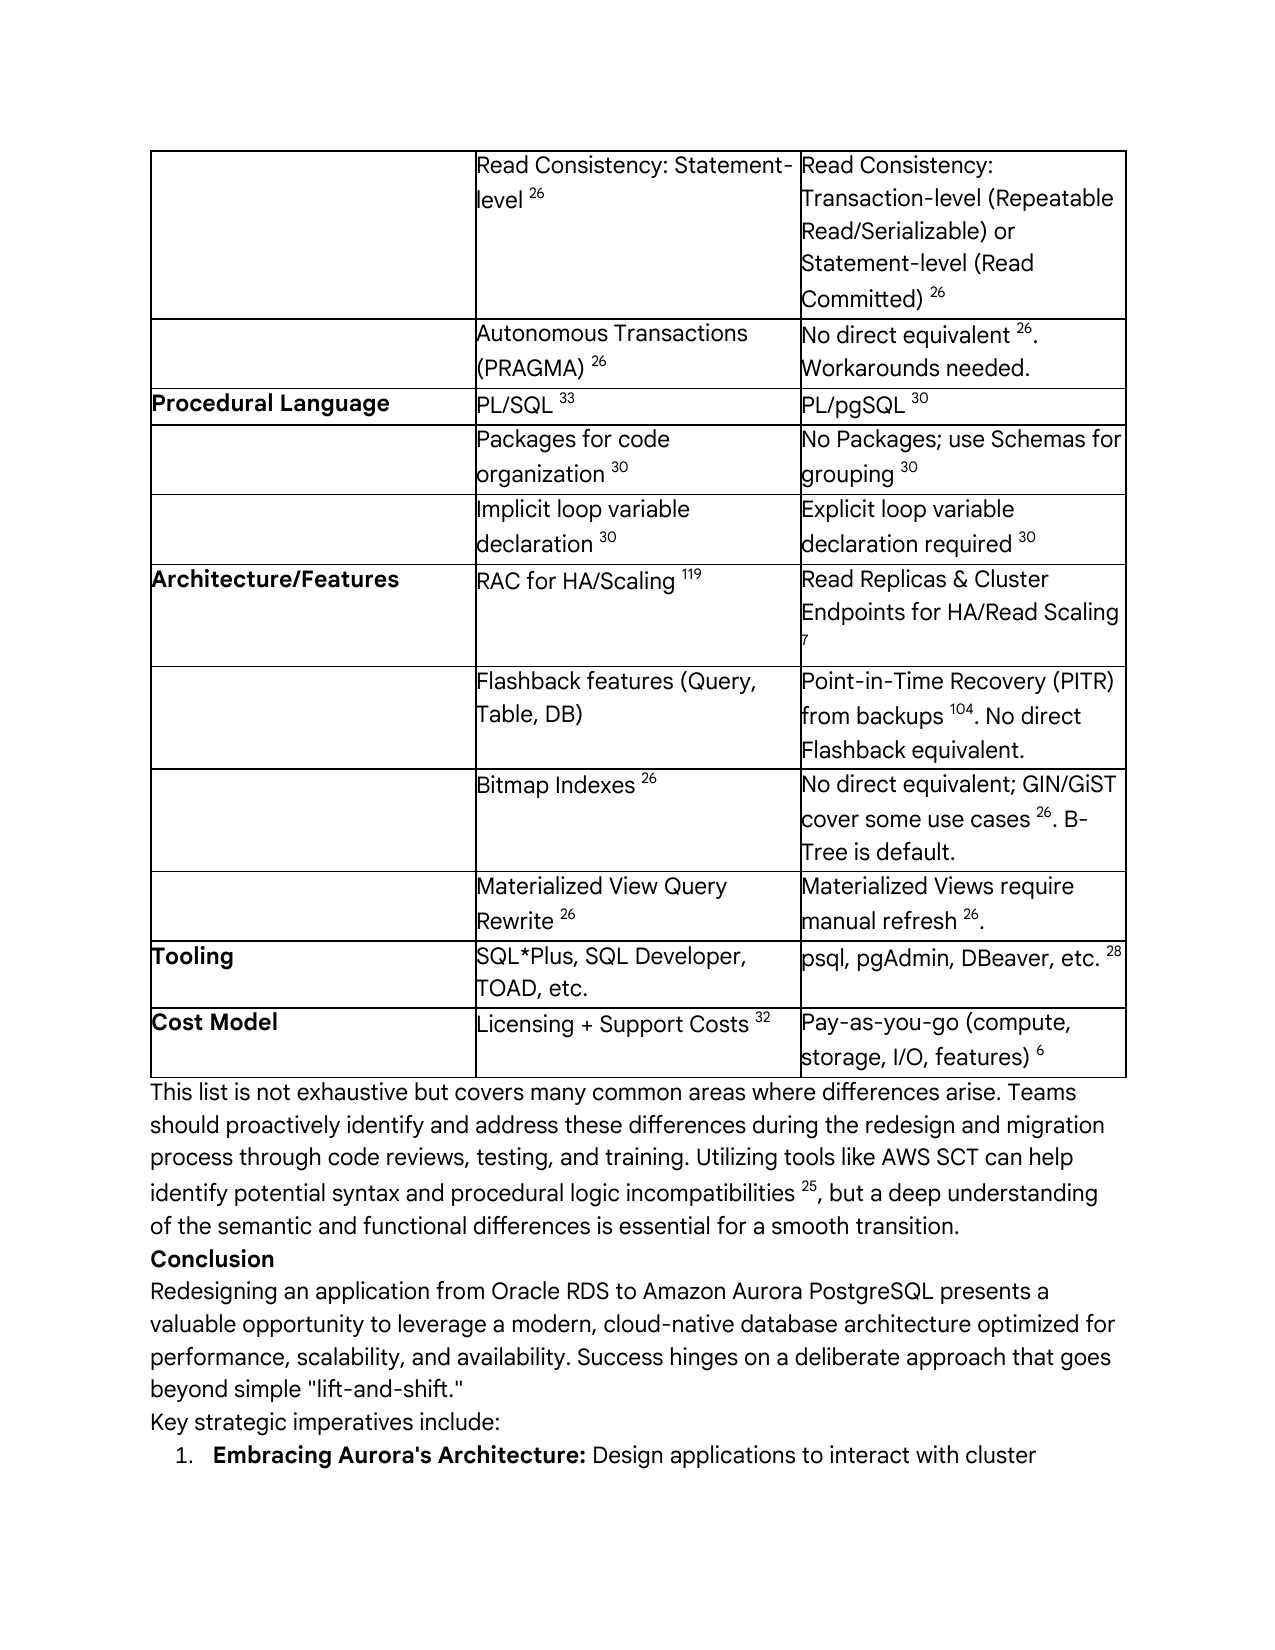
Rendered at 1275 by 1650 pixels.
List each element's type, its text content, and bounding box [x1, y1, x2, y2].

table_cell SQL*Plus, SQL Developer, TOAD, etc. [477, 942, 800, 1007]
text This list is not exhaustive but covers many common areas where differences arise. Teams should proactively identify and address these differences during the redesign and migration process through code reviews, testing, and training. Utilizing tools like AWS SCT can help identify potential syntax and procedural logic incompatibilities 25, but a deep understanding of the semantic and functional differences is essential for a smooth transition. [150, 1078, 1125, 1241]
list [175, 1441, 1125, 1470]
table_cell [152, 770, 475, 871]
table_cell [152, 152, 475, 318]
table_cell Read Replicas & Cluster Endpoints for HA/Read Scaling 7 [802, 565, 1125, 666]
text Redesigning an application from Oracle RDS to Amazon Aurora PostgreSQL presents a valuable opportunity to leverage a modern, cloud-native database architecture optimized for performance, scalability, and availability. Success hinges on a deliberate approach that goes beyond simple "lift-and-shift." [150, 1277, 1125, 1404]
table_cell Pay-as-you-go (compute, storage, I/O, features) 6 [802, 1009, 1125, 1077]
table_cell Architecture/Features [152, 565, 475, 666]
table_cell Materialized Views require manual refresh 26. [802, 872, 1125, 940]
table_cell Flashback features (Query, Table, DB) [477, 667, 800, 768]
table_cell Packages for code organization 30 [477, 426, 800, 494]
table_cell Explicit loop variable declaration required 30 [802, 495, 1125, 563]
table_cell No Packages; use Schemas for grouping 30 [802, 426, 1125, 494]
table_cell [152, 320, 475, 387]
table_cell No direct equivalent 26. Workarounds needed. [802, 320, 1125, 387]
table_cell Tooling [152, 942, 475, 1007]
table_cell Point-in-Time Recovery (PITR) from backups 104. No direct Flashback equivalent. [802, 667, 1125, 768]
table_cell Licensing + Support Costs 32 [477, 1009, 800, 1077]
table_cell [152, 426, 475, 494]
table_cell Implicit loop variable declaration 30 [477, 495, 800, 563]
table_cell PL/pgSQL 30 [802, 389, 1125, 424]
text Key strategic imperatives include: [150, 1408, 1125, 1437]
table_cell RAC for HA/Scaling 119 [477, 565, 800, 666]
table_cell [152, 667, 475, 768]
table_cell Autonomous Transactions (PRAGMA) 26 [477, 320, 800, 387]
table_cell Bitmap Indexes 26 [477, 770, 800, 871]
table_cell [152, 495, 475, 563]
table_cell No direct equivalent; GIN/GiST cover some use cases 26. B-Tree is default. [802, 770, 1125, 871]
table_cell Cost Model [152, 1009, 475, 1077]
table_cell psql, pgAdmin, DBeaver, etc. 28 [802, 942, 1125, 1007]
table_cell Read Consistency: Statement-level 26 [477, 152, 800, 318]
table_cell Procedural Language [152, 389, 475, 424]
text Conclusion [150, 1245, 1125, 1273]
table_cell Materialized View Query Rewrite 26 [477, 872, 800, 940]
table_cell [152, 872, 475, 940]
table_cell Read Consistency: Transaction-level (Repeatable Read/Serializable) or Statement-level (Read Committed) 26 [802, 152, 1125, 318]
table_cell PL/SQL 33 [477, 389, 800, 424]
